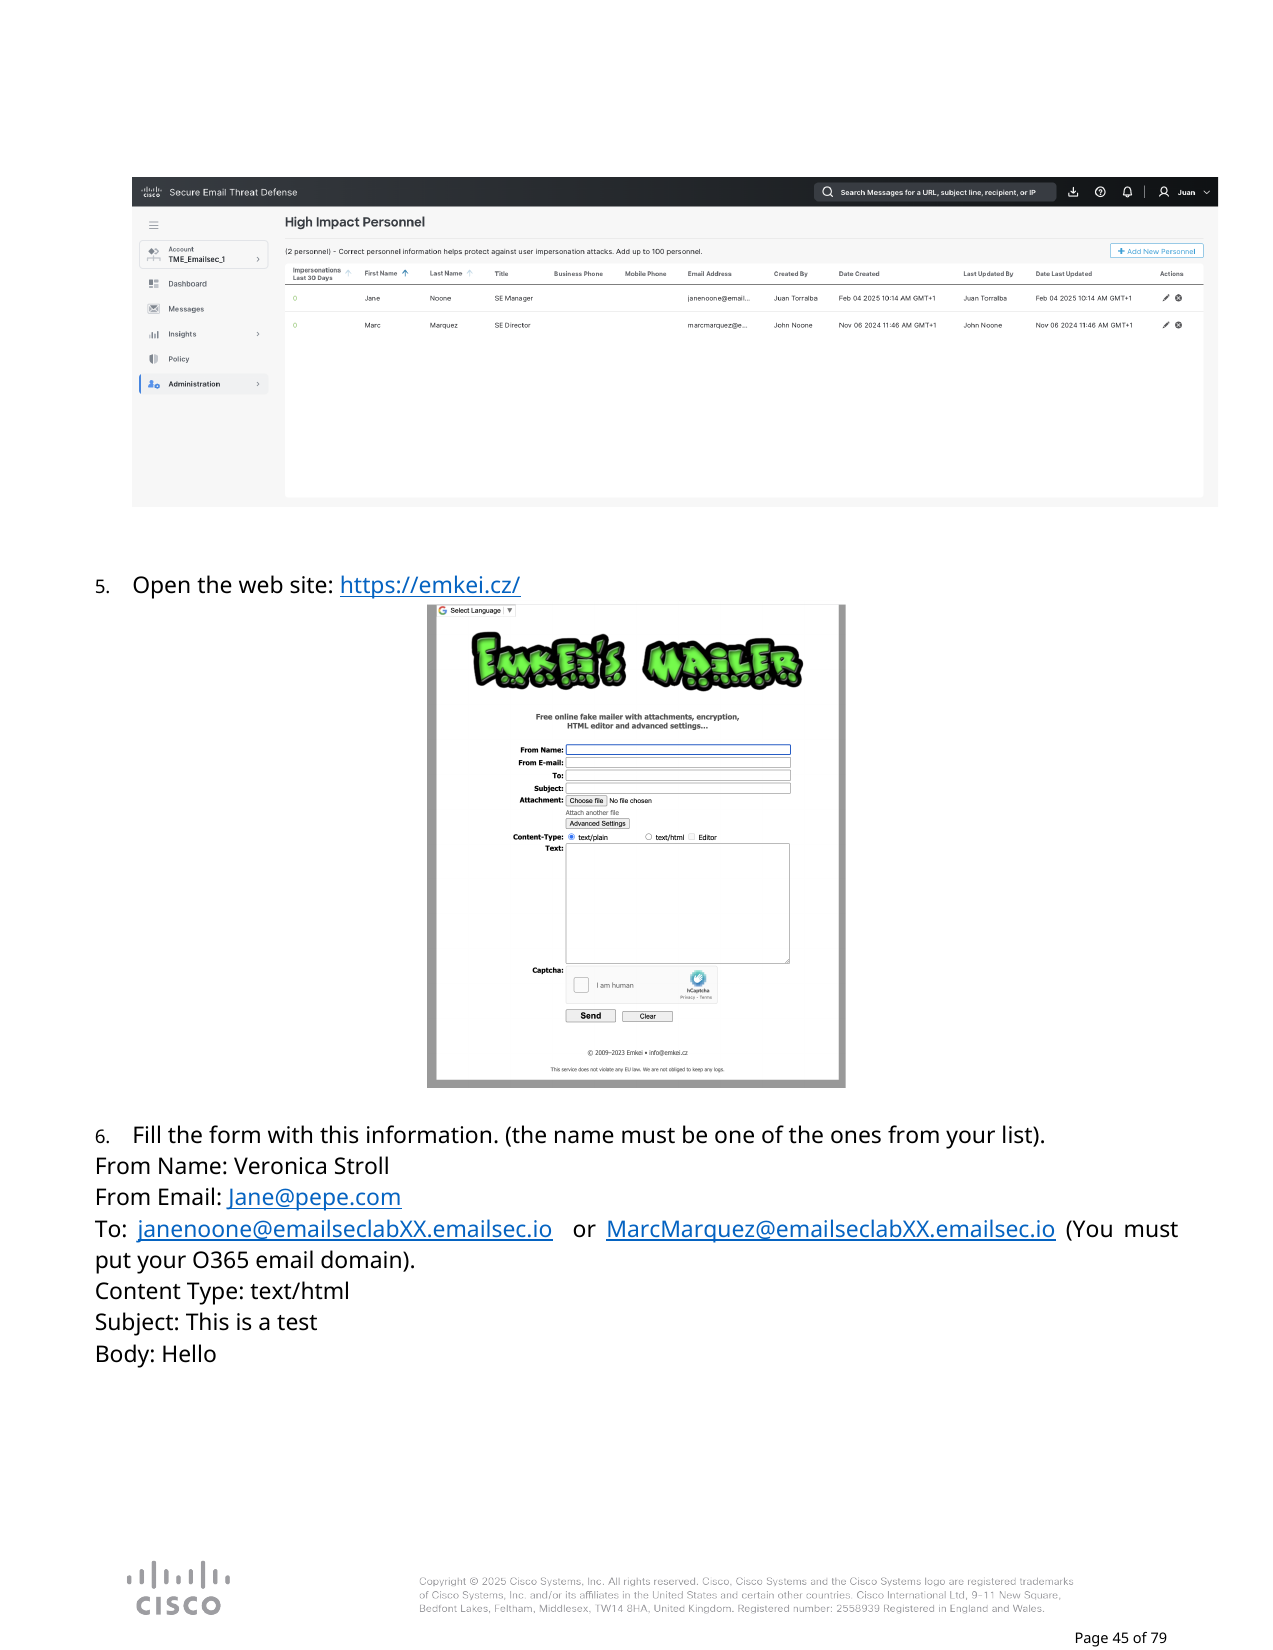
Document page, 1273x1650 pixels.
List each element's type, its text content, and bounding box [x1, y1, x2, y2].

text Body: Hello [94, 1337, 1178, 1369]
picture [121, 1554, 1079, 1617]
text From Email: Jane@pepe.com [94, 1181, 1178, 1212]
list Fill the form with this information. (the name must be one of the ones from your list). [94, 1119, 1178, 1150]
list Open the web site: https://emkei.cz/ [94, 569, 1178, 601]
text From Name: Veronica Stroll [94, 1150, 1178, 1181]
text To: janenoone@emailseclabXX.emailsec.io or MarcMarquez@emailseclabXX.emailsec.io (You must put your O365 email domain). [94, 1212, 1178, 1275]
text Subject: This is a test [94, 1306, 1178, 1337]
picture [132, 177, 1219, 507]
picture [427, 600, 846, 1088]
text Content Type: text/html [94, 1275, 1178, 1306]
